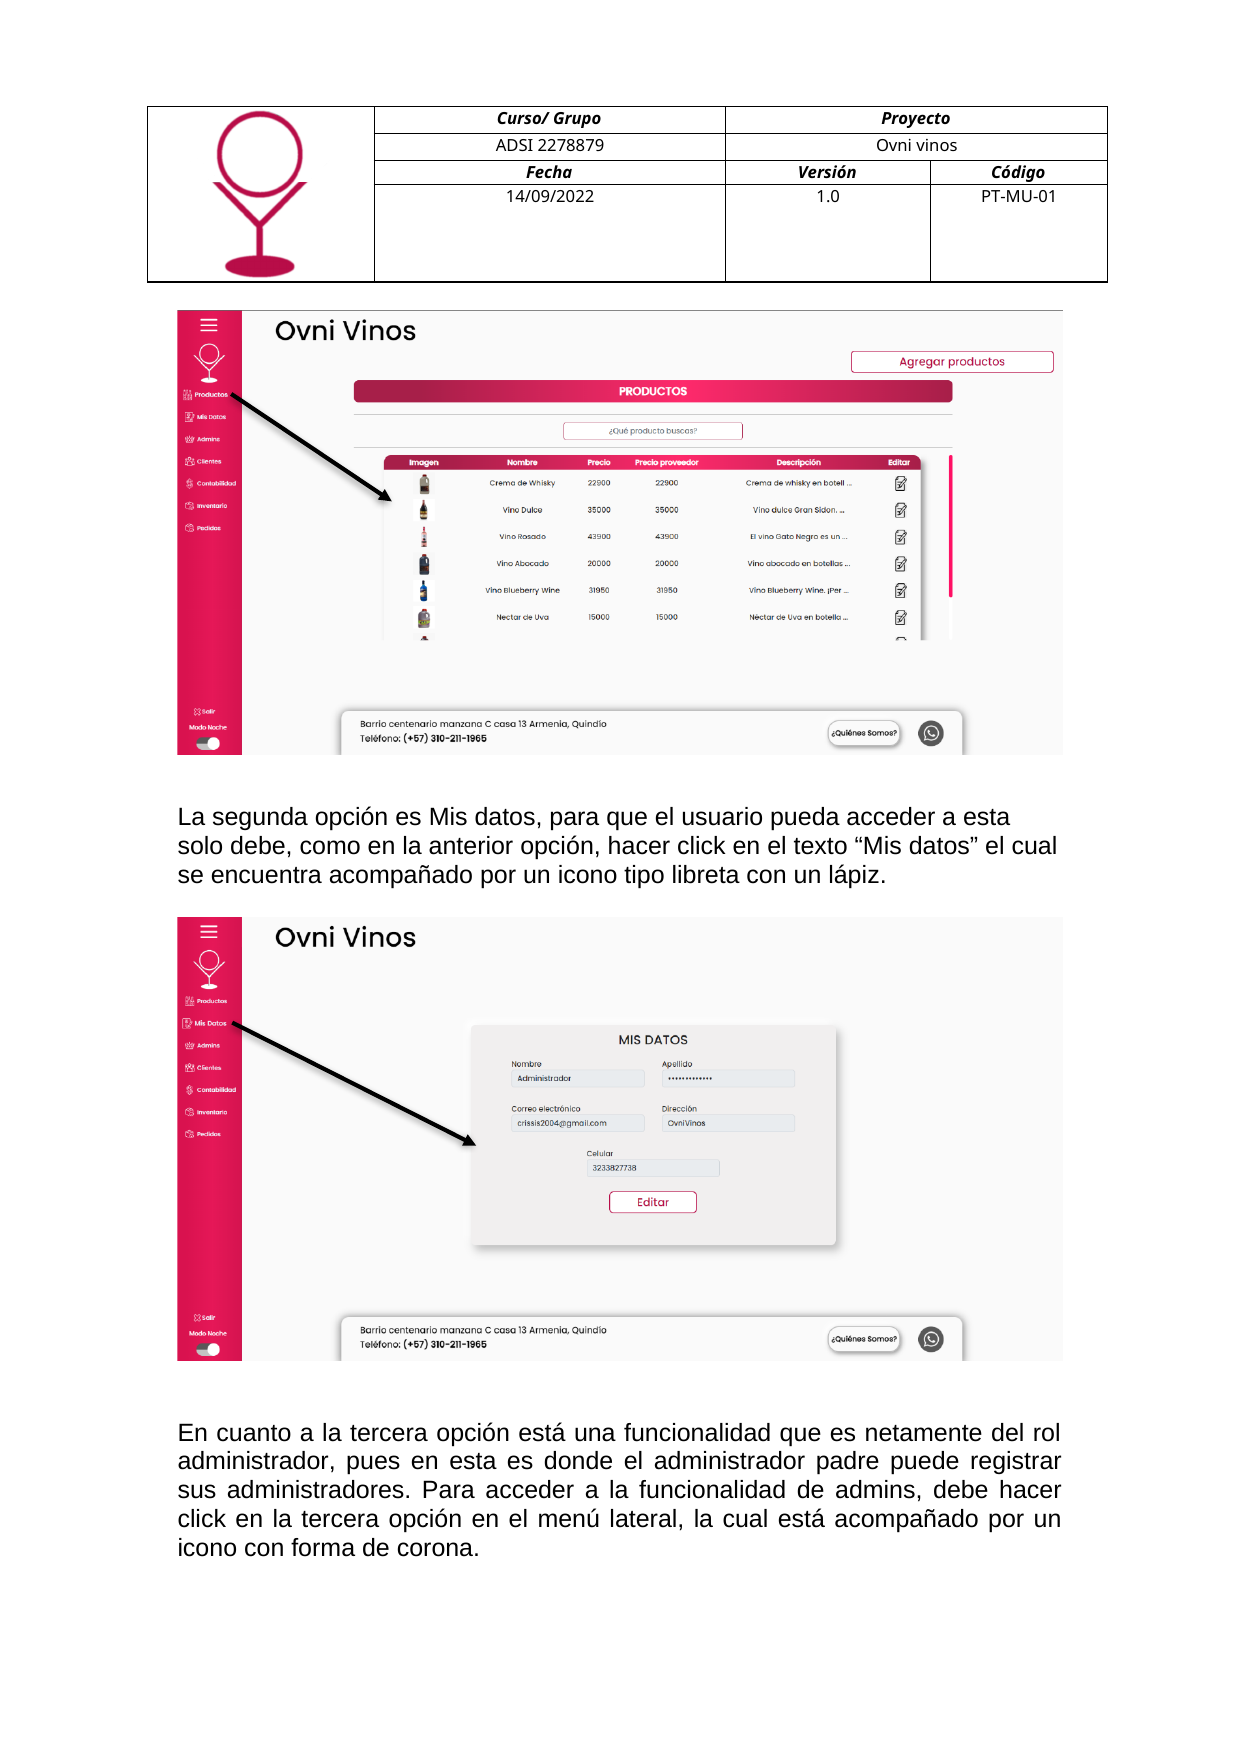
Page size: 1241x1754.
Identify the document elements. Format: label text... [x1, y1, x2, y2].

text En cuanto a la tercera opción está una funcionalidad que es netamente del rol administrador, pues en esta es donde el administrador padre puede registrar sus administradores. Para acceder a la funcionalidad de admins, debe hacer click en la tercera opción en el menú lateral, la cual está acompañado por un icono con forma de corona. [177, 1417, 1063, 1561]
picture [177, 917, 1063, 1361]
picture [177, 107, 344, 282]
text La segunda opción es Mis datos, para que el usuario pueda acceder a esta solo debe, como en la anterior opción, hacer click en el texto “Mis datos” el cual se encuentra acompañado por un icono tipo libreta con un lápiz. [177, 802, 1063, 888]
picture [177, 310, 1063, 755]
